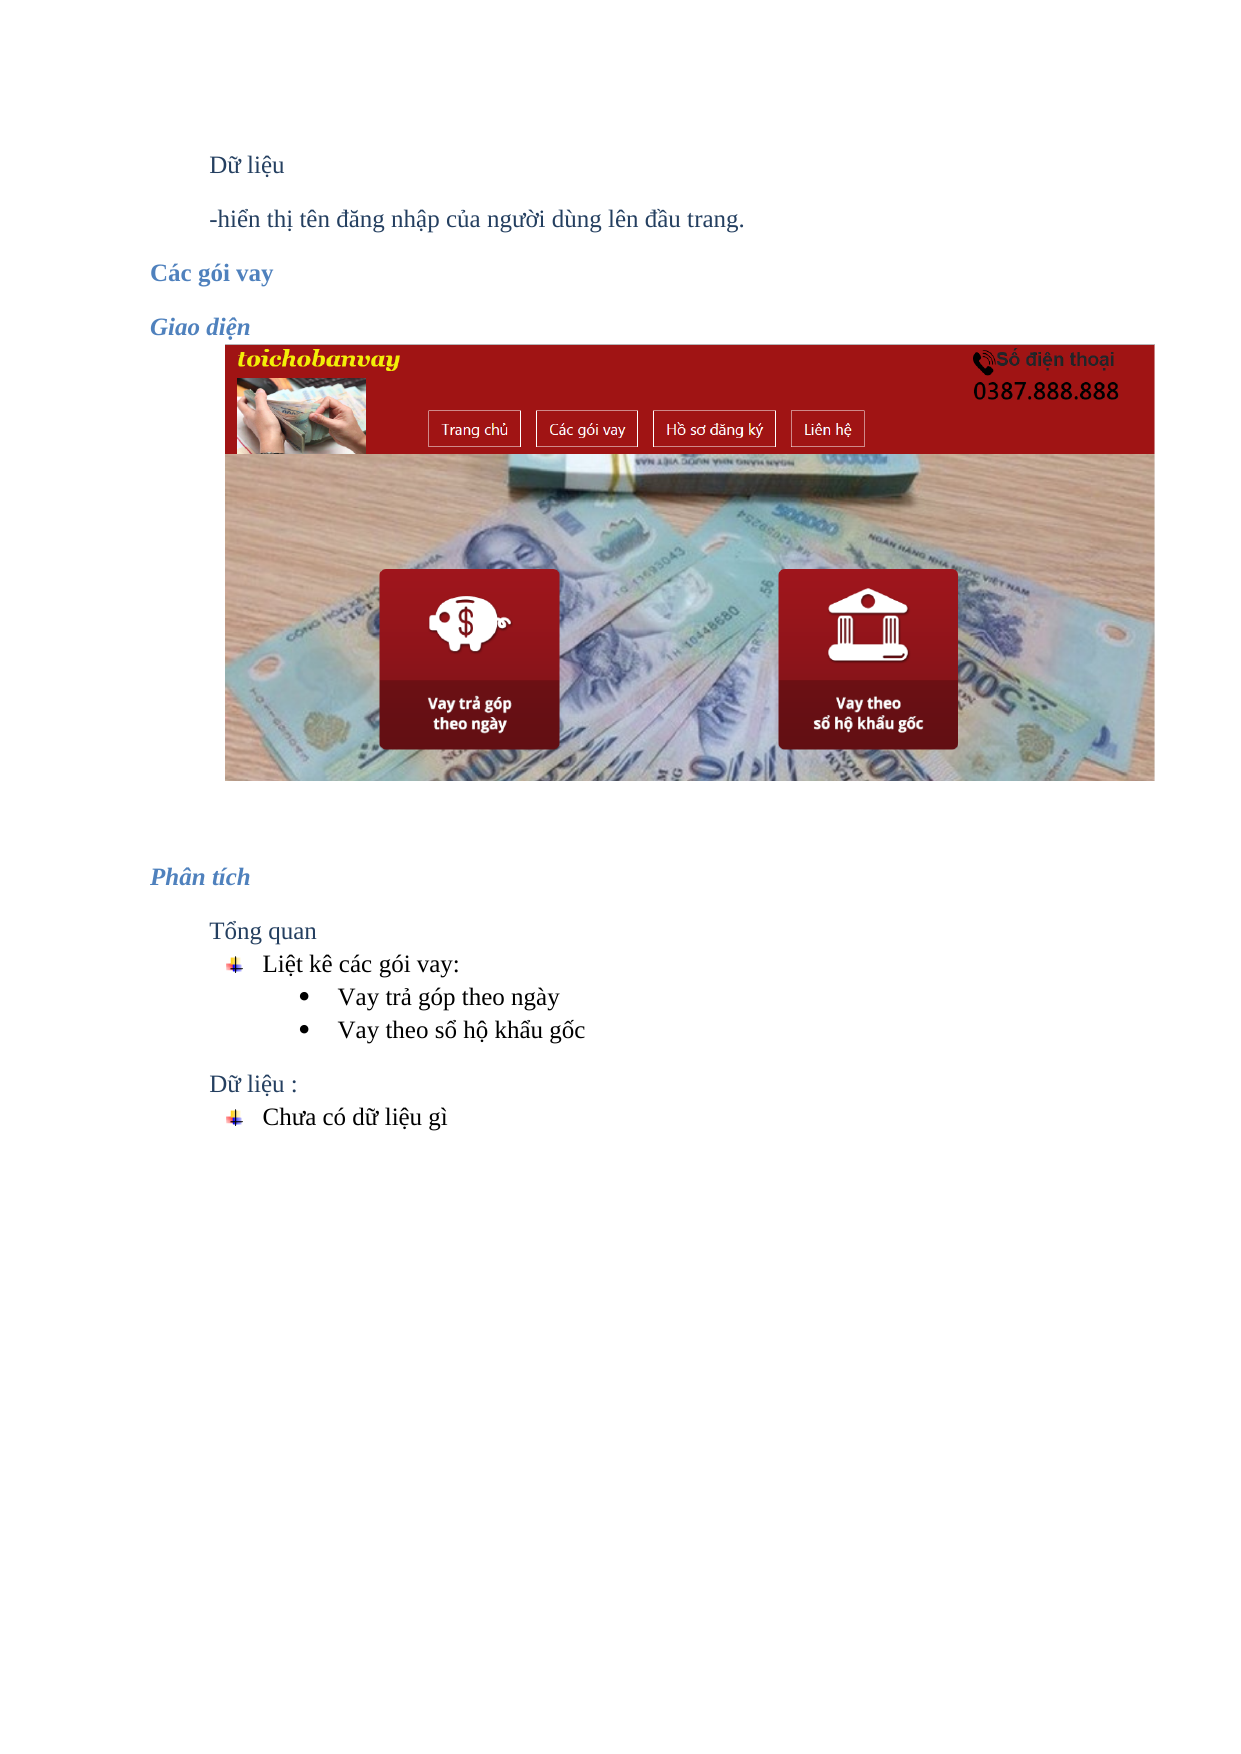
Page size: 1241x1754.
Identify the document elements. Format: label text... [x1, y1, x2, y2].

list -hiển thị tên đăng nhập của người dùng lên đầu trang. [209, 204, 1090, 233]
list Liệt kê các gói vay: [225, 949, 1090, 978]
list Vay trả góp theo ngày [300, 982, 1090, 1011]
picture [226, 1108, 243, 1126]
list Phân tích [150, 862, 1090, 891]
list Tổng quan [209, 916, 1090, 944]
list Vay theo sổ hộ khẩu gốc [300, 1015, 1090, 1044]
list Dữ liệu [209, 150, 1090, 179]
list Dữ liệu : [209, 1069, 1090, 1097]
list Các gói vay [150, 258, 1090, 286]
list Giao diện [150, 312, 1090, 340]
picture [225, 344, 1166, 783]
list Chưa có dữ liệu gì [225, 1102, 1090, 1131]
picture [226, 955, 243, 973]
